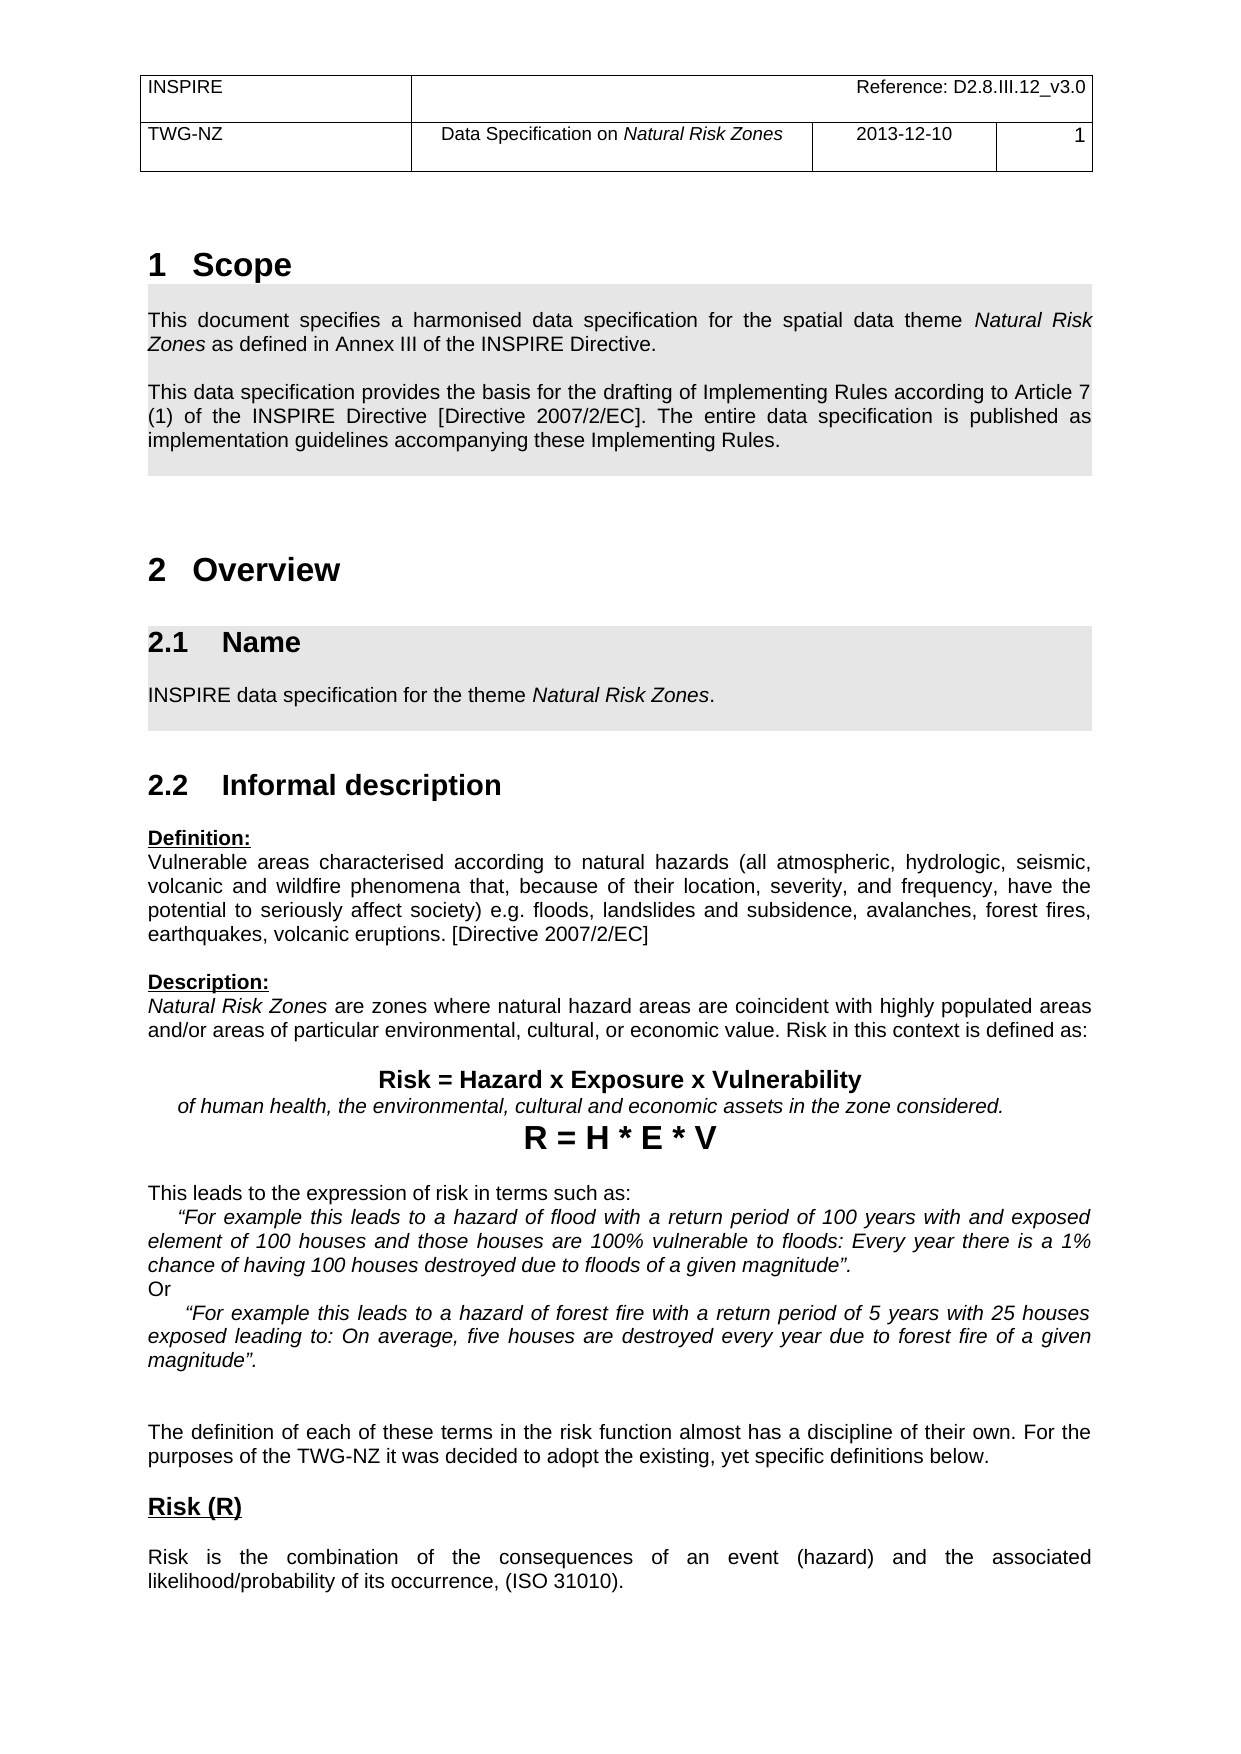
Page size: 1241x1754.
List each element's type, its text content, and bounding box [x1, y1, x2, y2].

text Risk is the combination of the consequences of an event (hazard) and the associated likelihood/probability of its occurrence, (ISO 31010). [148, 1545, 1092, 1593]
subtitle Informal description [148, 768, 1092, 802]
text This data specification provides the basis for the drafting of Implementing Rules according to Article 7 (1) of the INSPIRE Directive [Directive 2007/2/EC]. The entire data specification is published as implementation guidelines accompanying these Implementing Rules. [148, 380, 1092, 452]
text Definition: [148, 826, 1092, 850]
text The definition of each of these terms in the risk function almost has a discipline of their own. For the purposes of the TWG-NZ it was decided to adopt the existing, yet specific definitions below. [148, 1420, 1092, 1468]
text INSPIRE data specification for the theme Natural Risk Zones. [148, 683, 1092, 707]
subtitle Scope [148, 246, 1092, 284]
text Risk = Hazard x Exposure x Vulnerability [148, 1066, 1092, 1094]
text This leads to the expression of risk in terms such as: [148, 1181, 1092, 1204]
text of human health, the environmental, cultural and economic assets in the zone considered. [148, 1094, 1092, 1118]
text Vulnerable areas characterised according to natural hazards (all atmospheric, hydrologic, seismic, volcanic and wildfire phenomena that, because of their location, severity, and frequency, have the potential to seriously affect society) e.g. floods, landslides and subsidence, avalanches, forest fires, earthquakes, volcanic eruptions. [Directive 2007/2/EC] [148, 850, 1092, 946]
text Natural Risk Zones are zones where natural hazard areas are coincident with highly populated areas and/or areas of particular environmental, cultural, or economic value. Risk in this context is defined as: [148, 994, 1092, 1042]
subtitle Name [148, 626, 1092, 659]
text Or [148, 1276, 1092, 1300]
text R = H * E * V [148, 1118, 1092, 1157]
subtitle Overview [148, 549, 1092, 588]
text “For example this leads to a hazard of flood with a return period of 100 years with and exposed element of 100 houses and those houses are 100% vulnerable to floods: Every year there is a 1% chance of having 100 houses destroyed due to floods of a given magnitude”. [148, 1204, 1092, 1276]
text “For example this leads to a hazard of forest fire with a return period of 5 years with 25 houses exposed leading to: On average, five houses are destroyed every year due to forest fire of a given magnitude”. [148, 1300, 1092, 1372]
text This document specifies a harmonised data specification for the spatial data theme Natural Risk Zones as defined in Annex III of the INSPIRE Directive. [148, 308, 1092, 356]
text Risk (R) [148, 1492, 1092, 1521]
text Description: [148, 970, 1092, 994]
